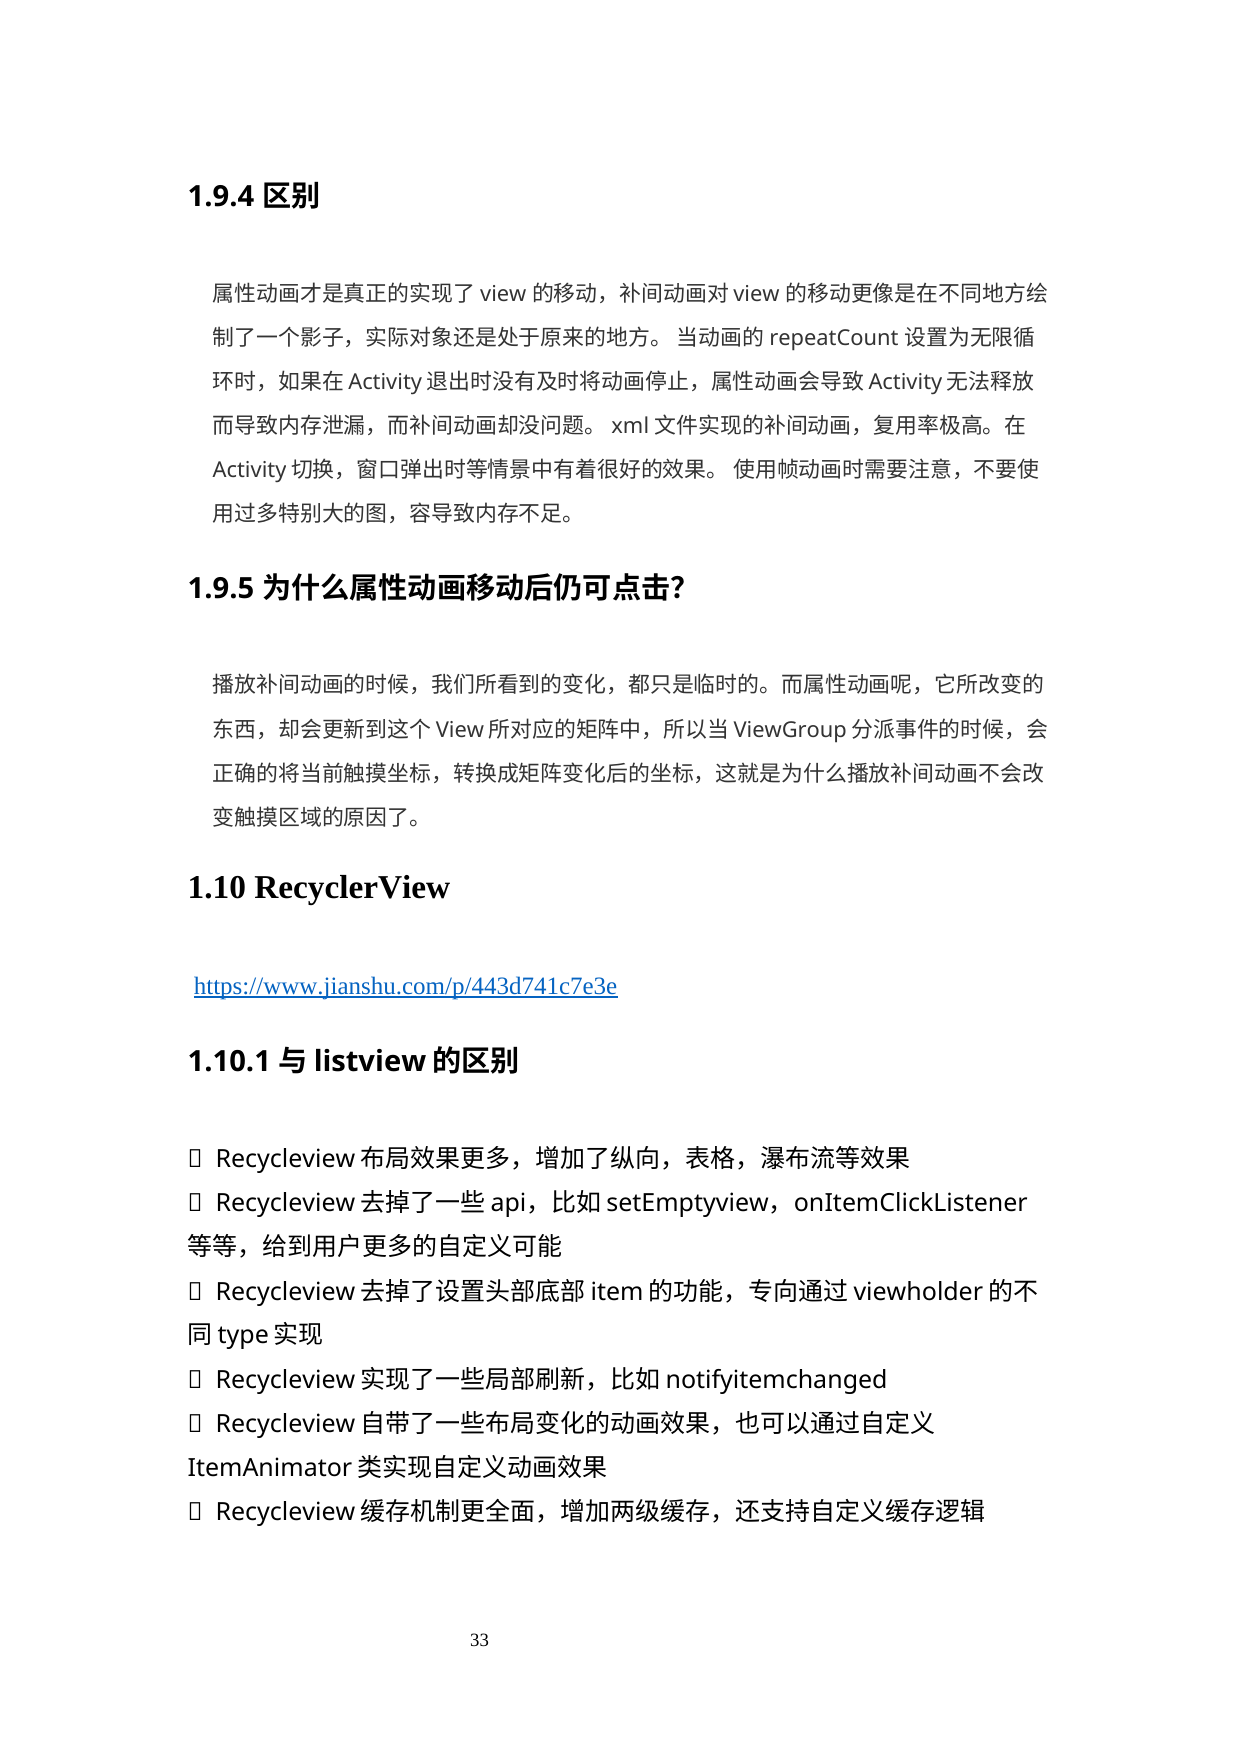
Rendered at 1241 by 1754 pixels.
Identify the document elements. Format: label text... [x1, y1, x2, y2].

text 属性动画才是真正的实现了 view 的移动，补间动画对view 的移动更像是在不同地方绘制了一个影子，实际对象还是处于原来的地方。 当动画的 repeatCount 设置为无限循环时，如果在Activity退出时没有及时将动画停止，属性动画会导致Activity无法释放而导致内存泄漏，而补间动画却没问题。 xml 文件实现的补间动画，复用率极高。在 Activity切换，窗口弹出时等情景中有着很好的效果。 使用帧动画时需要注意，不要使用过多特别大的图，容导致内存不足。 [212, 270, 1053, 534]
subtitle 1.9.5 为什么属性动画移动后仍可点击？ [187, 563, 1053, 607]
subtitle 1.10.1 与listview的区别 [187, 1037, 1053, 1081]
text https://www.jianshu.com/p/443d741c7e3e [187, 964, 1053, 1008]
text  Recycleview实现了一些局部刷新，比如notifyitemchanged [187, 1355, 1053, 1399]
text  Recycleview去掉了一些api，比如setEmptyview，onItemClickListener等等，给到用户更多的自定义可能 [187, 1179, 1053, 1267]
text  Recycleview布局效果更多，增加了纵向，表格，瀑布流等效果 [187, 1135, 1053, 1179]
text  Recycleview去掉了设置头部底部item的功能，专向通过viewholder的不同type实现 [187, 1267, 1053, 1355]
text  Recycleview自带了一些布局变化的动画效果，也可以通过自定义ItemAnimator类实现自定义动画效果 [187, 1399, 1053, 1487]
text  Recycleview缓存机制更全面，增加两级缓存，还支持自定义缓存逻辑 [187, 1487, 1053, 1531]
text 播放补间动画的时候，我们所看到的变化，都只是临时的。而属性动画呢，它所改变的东西，却会更新到这个View所对应的矩阵中，所以当ViewGroup分派事件的时候，会正确的将当前触摸坐标，转换成矩阵变化后的坐标，这就是为什么播放补间动画不会改变触摸区域的原因了。 [212, 661, 1053, 838]
subtitle 1.9.4 区别 [187, 172, 1053, 216]
subtitle 1.10 RecyclerView [187, 865, 1053, 909]
